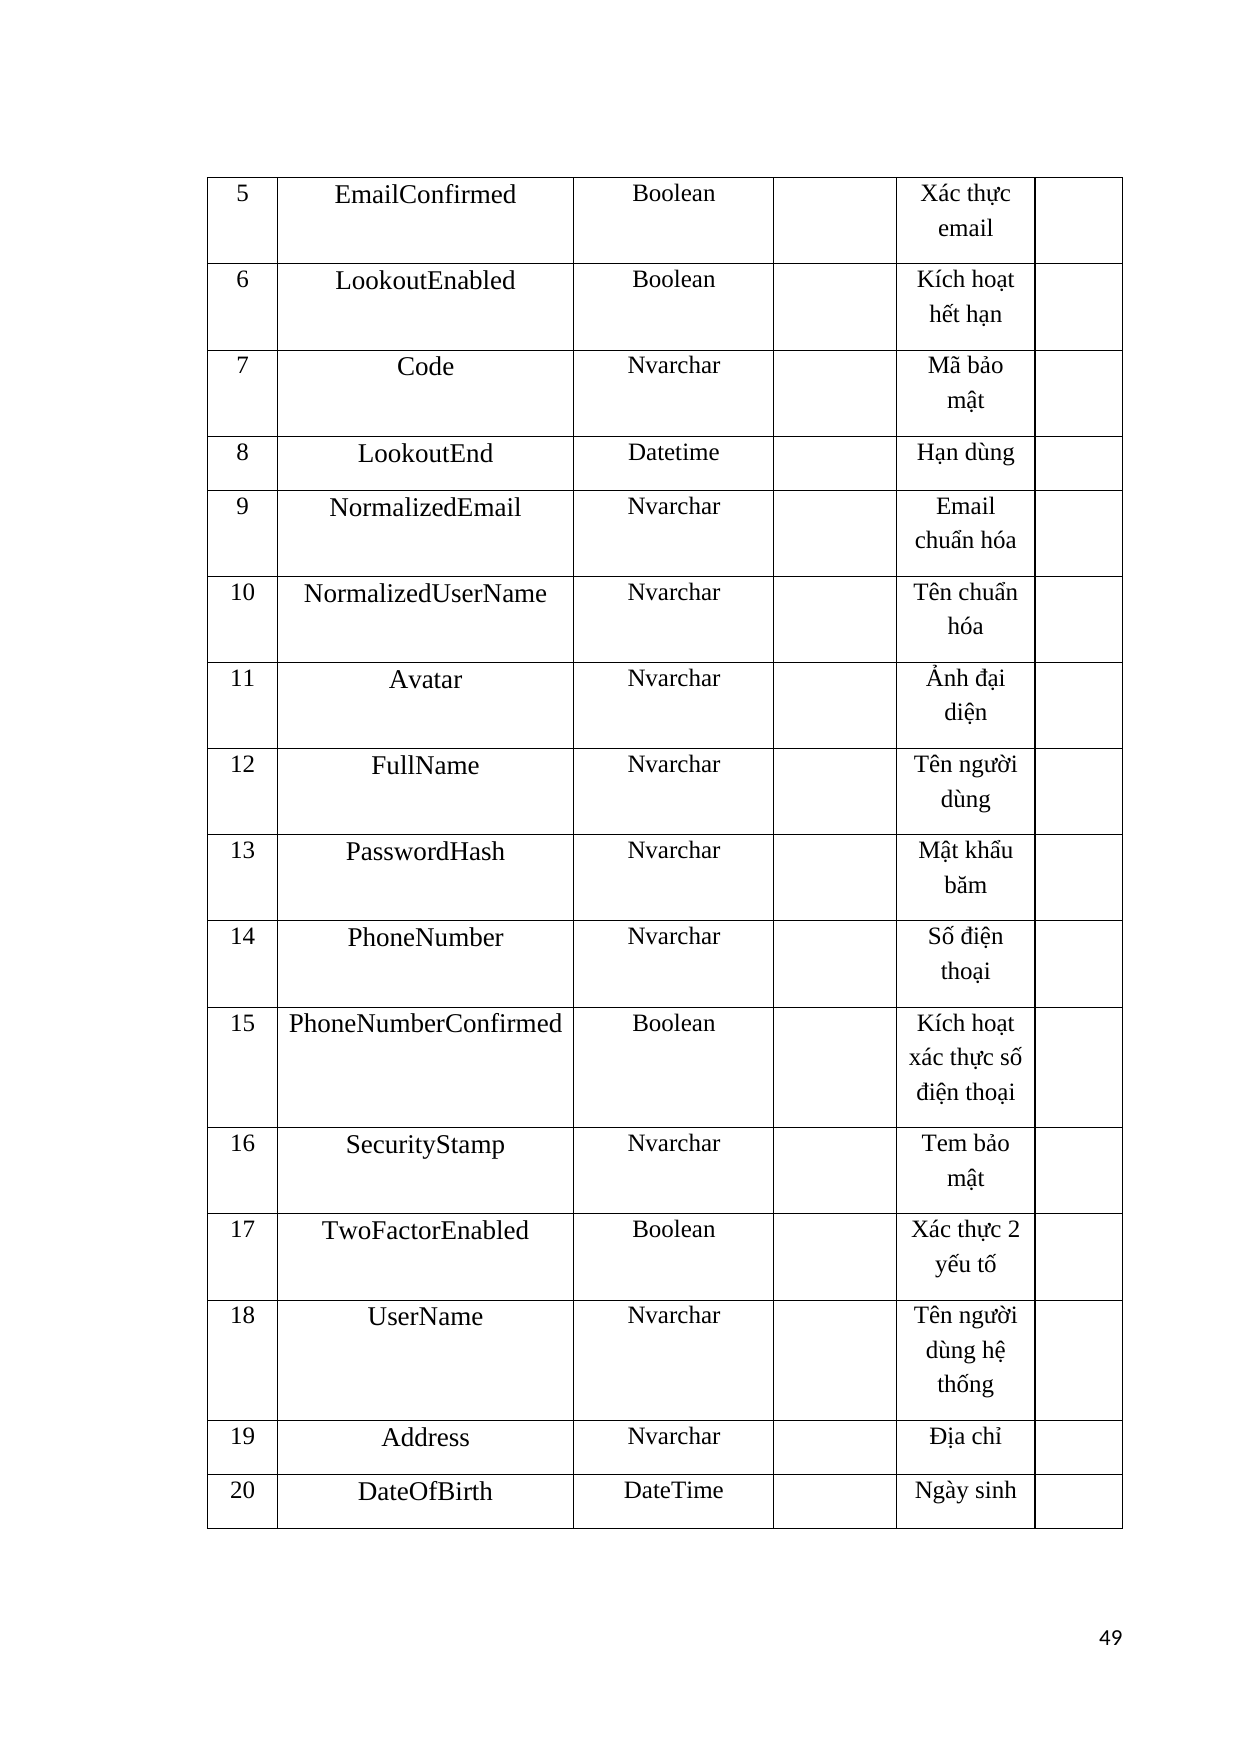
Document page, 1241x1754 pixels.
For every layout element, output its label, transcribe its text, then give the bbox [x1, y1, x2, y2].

table_cell 15 [208, 1008, 277, 1127]
table_cell EmailConfirmed [278, 178, 573, 263]
table_cell Boolean [574, 1214, 773, 1299]
table_cell NormalizedUserName [278, 577, 573, 662]
table_cell PasswordHash [278, 835, 573, 920]
table_cell [1036, 663, 1122, 748]
table_cell [774, 1008, 896, 1127]
table_cell [1036, 264, 1122, 349]
table_cell 6 [208, 264, 277, 349]
table_cell Boolean [574, 1008, 773, 1127]
table_cell Nvarchar [574, 577, 773, 662]
table_cell [774, 1301, 896, 1420]
table_cell Boolean [574, 264, 773, 349]
table_cell 12 [208, 749, 277, 834]
table_cell DateOfBirth [278, 1475, 573, 1528]
table_cell 19 [208, 1421, 277, 1474]
table_cell [1036, 1128, 1122, 1213]
table_cell Mã bảo mật [897, 351, 1034, 436]
table_cell [1036, 835, 1122, 920]
table_cell [1036, 351, 1122, 436]
table_cell Ảnh đại diện [897, 663, 1034, 748]
table_cell 14 [208, 921, 277, 1007]
table_cell [1036, 491, 1122, 576]
table_cell Nvarchar [574, 663, 773, 748]
table_cell DateTime [574, 1475, 773, 1528]
table_cell [774, 663, 896, 748]
table_cell Nvarchar [574, 1301, 773, 1420]
table_cell UserName [278, 1301, 573, 1420]
table_cell [774, 491, 896, 576]
table_cell Tem bảo mật [897, 1128, 1034, 1213]
table_cell 17 [208, 1214, 277, 1299]
table_cell [774, 178, 896, 263]
table_cell Ngày sinh [897, 1475, 1034, 1528]
table_cell [774, 921, 896, 1007]
table_cell 10 [208, 577, 277, 662]
table_cell LookoutEnd [278, 437, 573, 490]
table_cell [774, 351, 896, 436]
table_cell [774, 577, 896, 662]
table_cell Tên người dùng hệ thống [897, 1301, 1034, 1420]
table_cell Xác thực 2 yếu tố [897, 1214, 1034, 1299]
table_cell FullName [278, 749, 573, 834]
table_cell NormalizedEmail [278, 491, 573, 576]
table_cell [1036, 437, 1122, 490]
table_cell 11 [208, 663, 277, 748]
table_cell 7 [208, 351, 277, 436]
table_cell 5 [208, 178, 277, 263]
table_cell 9 [208, 491, 277, 576]
table_cell PhoneNumberConfirmed [278, 1008, 573, 1127]
table_cell Nvarchar [574, 491, 773, 576]
table_cell Code [278, 351, 573, 436]
table_cell [1036, 1421, 1122, 1474]
table_cell SecurityStamp [278, 1128, 573, 1213]
table_cell 13 [208, 835, 277, 920]
table_cell Kích hoạt hết hạn [897, 264, 1034, 349]
table_cell Nvarchar [574, 749, 773, 834]
table_cell Tên người dùng [897, 749, 1034, 834]
table_cell [1036, 1214, 1122, 1299]
table_cell [774, 835, 896, 920]
table_cell Nvarchar [574, 1128, 773, 1213]
table_cell Nvarchar [574, 1421, 773, 1474]
table_cell Số điện thoại [897, 921, 1034, 1007]
table_cell [1036, 1475, 1122, 1528]
table_cell Address [278, 1421, 573, 1474]
table_cell [774, 1421, 896, 1474]
table_cell Tên chuẩn hóa [897, 577, 1034, 662]
table_cell Avatar [278, 663, 573, 748]
table_cell [1036, 1301, 1122, 1420]
table_cell [774, 437, 896, 490]
table_cell Hạn dùng [897, 437, 1034, 490]
table_cell 20 [208, 1475, 277, 1528]
table_cell 18 [208, 1301, 277, 1420]
table_cell TwoFactorEnabled [278, 1214, 573, 1299]
table_cell Mật khẩu băm [897, 835, 1034, 920]
table_cell [774, 749, 896, 834]
table_cell [1036, 1008, 1122, 1127]
table_cell Nvarchar [574, 921, 773, 1007]
table_cell Nvarchar [574, 835, 773, 920]
table_cell [1036, 749, 1122, 834]
table_cell PhoneNumber [278, 921, 573, 1007]
table_cell [1036, 921, 1122, 1007]
table_cell [774, 1475, 896, 1528]
table_cell [774, 1214, 896, 1299]
table_cell 16 [208, 1128, 277, 1213]
table_cell [1036, 577, 1122, 662]
table_cell [774, 264, 896, 349]
table_cell Kích hoạt xác thực số điện thoại [897, 1008, 1034, 1127]
table_cell LookoutEnabled [278, 264, 573, 349]
table_cell Boolean [574, 178, 773, 263]
table_cell [1036, 178, 1122, 263]
table_cell Datetime [574, 437, 773, 490]
table_cell Xác thực email [897, 178, 1034, 263]
table_cell Email chuẩn hóa [897, 491, 1034, 576]
table_cell [774, 1128, 896, 1213]
table_cell Nvarchar [574, 351, 773, 436]
table_cell 8 [208, 437, 277, 490]
table_cell Địa chỉ [897, 1421, 1034, 1474]
